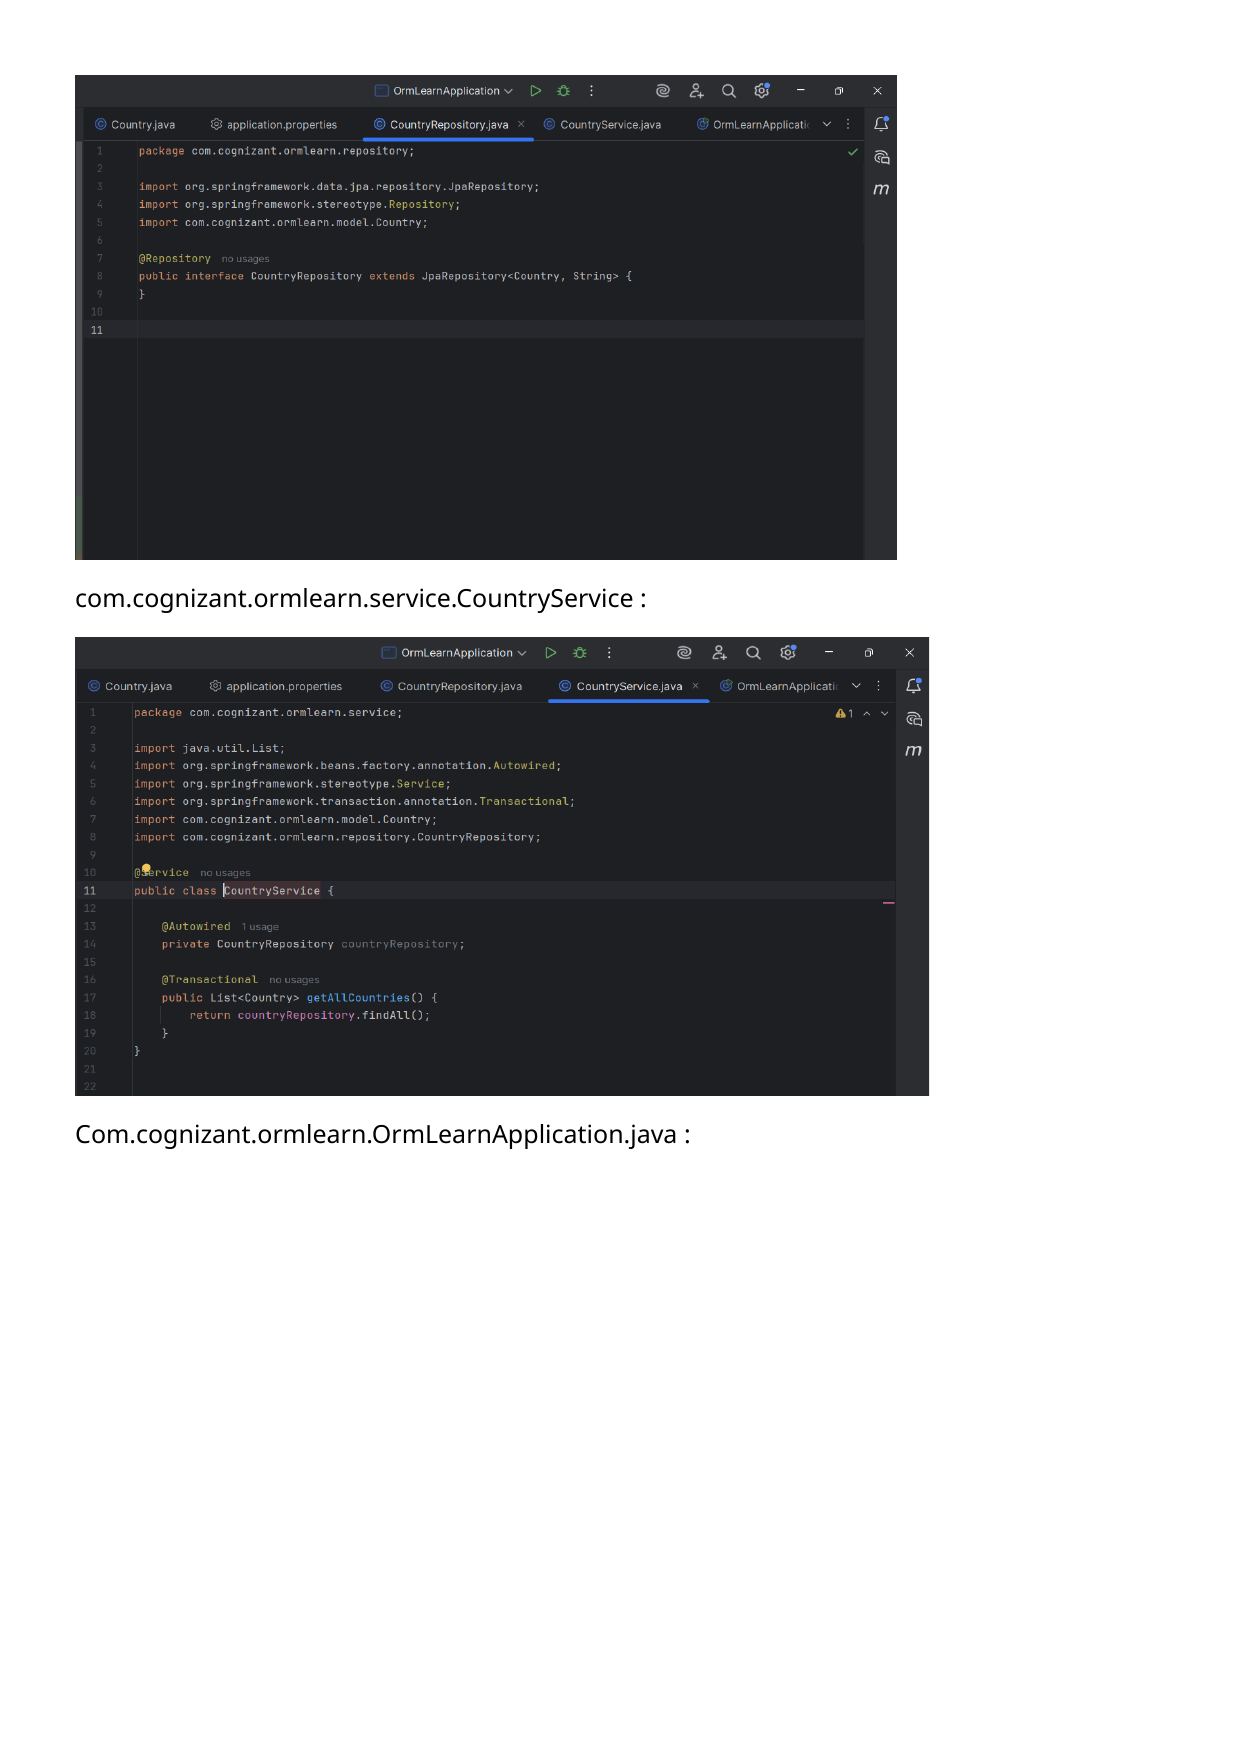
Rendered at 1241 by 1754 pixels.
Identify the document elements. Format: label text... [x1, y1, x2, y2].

text Com.cognizant.ormlearn.OrmLearnApplication.java : [75, 1117, 1165, 1151]
picture [75, 637, 930, 1096]
text com.cognizant.ormlearn.service.CountryService : [75, 581, 1165, 615]
picture [75, 75, 897, 560]
